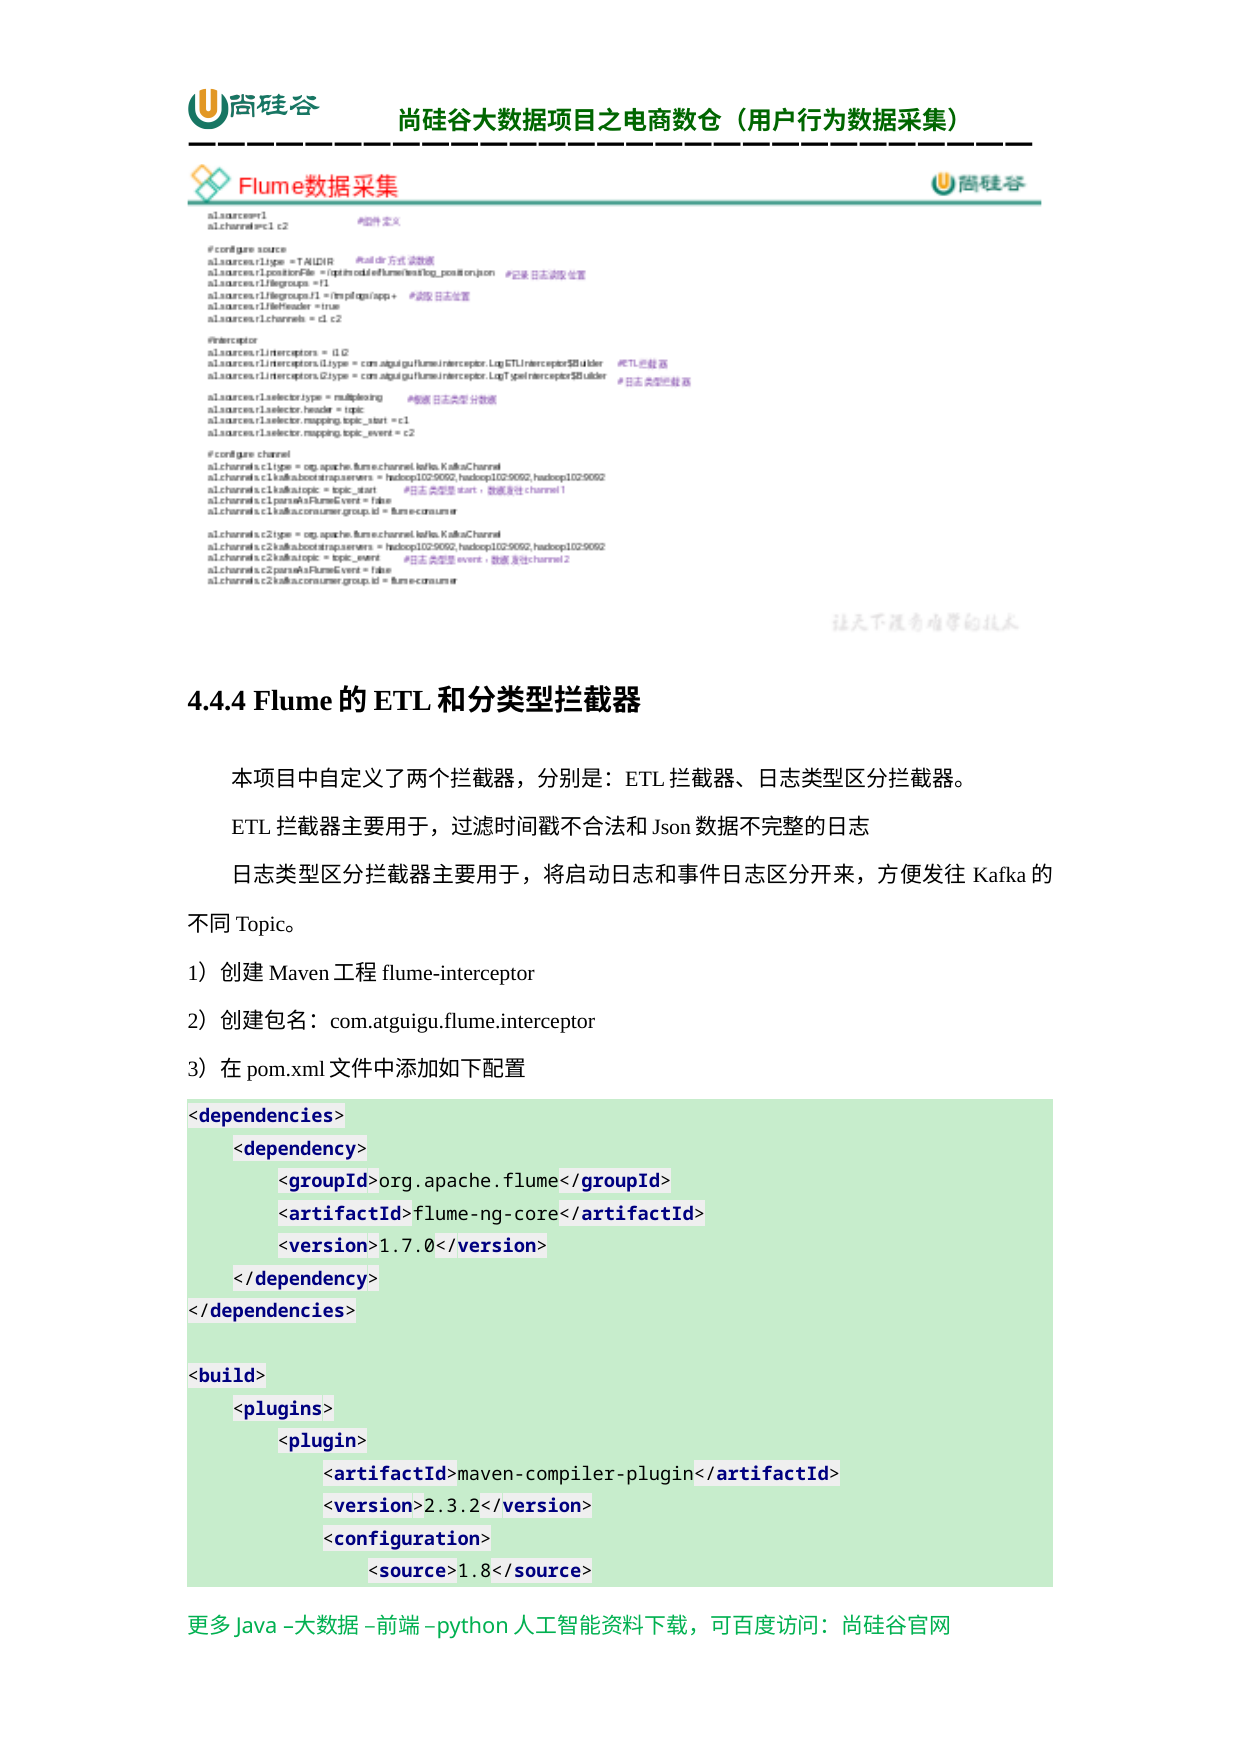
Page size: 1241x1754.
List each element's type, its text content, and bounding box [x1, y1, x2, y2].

picture [187, 88, 321, 130]
text 3）在pom.xml文件中添加如下配置 [187, 1051, 1053, 1083]
text 本项目中自定义了两个拦截器，分别是：ETL拦截器、日志类型区分拦截器。 [187, 760, 1053, 793]
subtitle 4.4.4 Flume的ETL和分类型拦截器 [187, 665, 1053, 730]
text 日志类型区分拦截器主要用于，将启动日志和事件日志区分开来，方便发往Kafka的不同Topic。 [187, 857, 1053, 938]
text 2）创建包名：com.atguigu.flume.interceptor [187, 1002, 1053, 1035]
text 1）创建Maven工程flume-interceptor [187, 954, 1053, 987]
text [187, 1099, 1053, 1587]
text ETL拦截器主要用于，过滤时间戳不合法和Json数据不完整的日志 [187, 809, 1053, 841]
